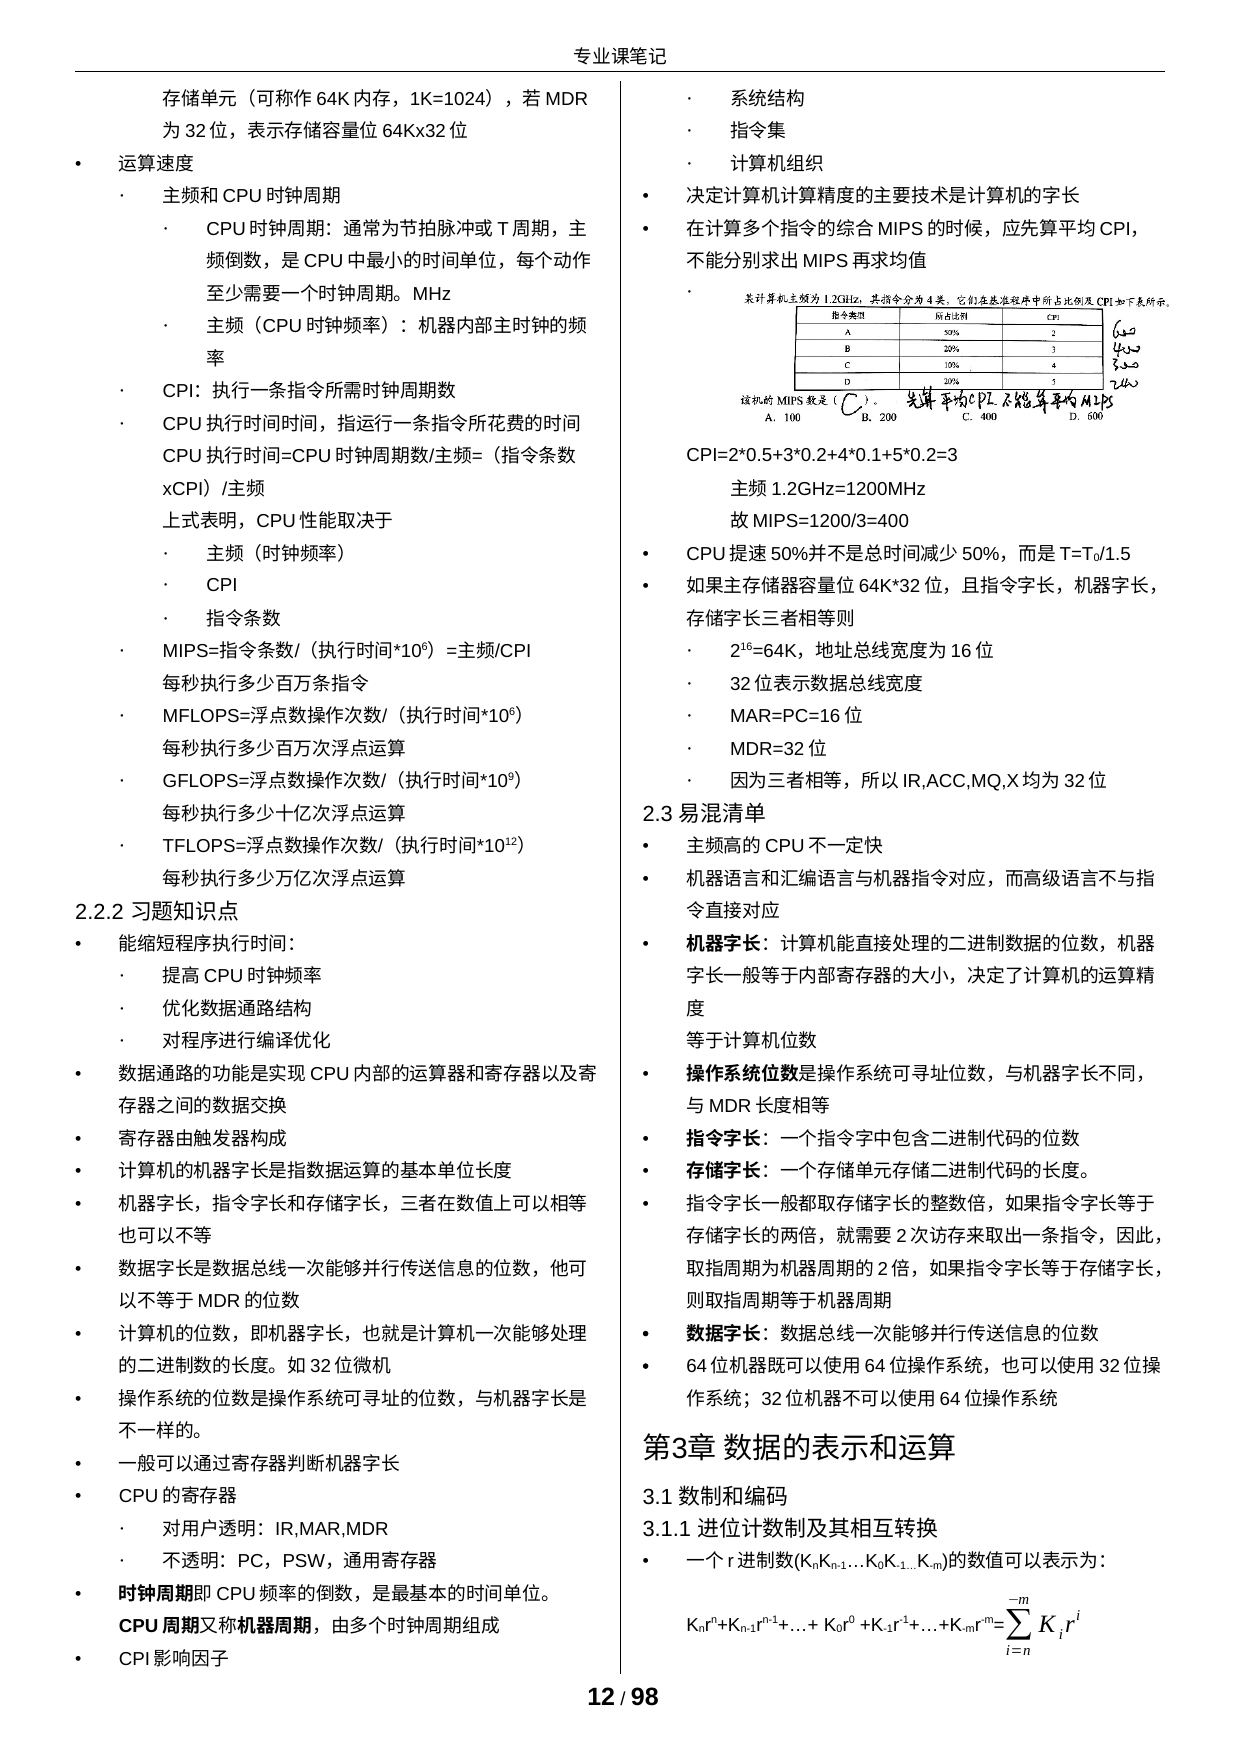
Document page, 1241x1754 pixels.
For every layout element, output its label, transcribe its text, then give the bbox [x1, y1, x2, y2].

text 指令字长：一个指令字中包含二进制代码的位数 [642, 1121, 1165, 1153]
subtitle 习题知识点 [75, 893, 598, 926]
text 机器字长，指令字长和存储字长，三者在数值上可以相等也可以不等 [75, 1186, 598, 1251]
list 例如，MAR16位，表示此存储体内有216=65536个存储单元（可称作64K内存，1K=1024），若MDR为32位，表示存储容量位64Kx32位 [119, 81, 598, 146]
text 能缩短程序执行时间： [75, 926, 598, 958]
text 如果主存储器容量位64K*32位，且指令字长，机器字长，存储字长三者相等则 [642, 568, 1165, 633]
text 运算速度 [75, 146, 598, 178]
text 计算机的机器字长是指数据运算的基本单位长度 [75, 1153, 598, 1186]
text 指令字长一般都取存储字长的整数倍，如果指令字长等于存储字长的两倍，就需要2次访存来取出一条指令，因此，取指周期为机器周期的2倍，如果指令字长等于存储字长，则取指周期等于机器周期 [642, 1186, 1165, 1316]
list 32位表示数据总线宽度 [686, 666, 1165, 698]
list CPI：执行一条指令所需时钟周期数 [119, 373, 598, 406]
text 一个r进制数(KnKn-1…K0K-1…K-m)的数值可以表示为： Knrn+Kn-1rn-1+…+ K0r0 +K-1r-1+…+K-mr-m= [642, 1543, 1165, 1673]
text 存储字长：一个存储单元存储二进制代码的长度。 [642, 1153, 1165, 1186]
subtitle 数据的表示和运算 [642, 1413, 1165, 1478]
picture [731, 289, 1175, 424]
text CPI影响因子 [75, 1641, 598, 1673]
list 因为三者相等，所以IR,ACC,MQ,X均为32位 [686, 763, 1165, 796]
subtitle 数制和编码 [642, 1478, 1165, 1511]
list 提高CPU时钟频率 [119, 958, 598, 991]
list MAR=PC=16位 [686, 698, 1165, 731]
text 操作系统位数是操作系统可寻址位数，与机器字长不同，与MDR长度相等 [642, 1056, 1165, 1121]
list MDR=32位 [686, 731, 1165, 763]
list MFLOPS=浮点数操作次数/（执行时间*106） 每秒执行多少百万次浮点运算 [119, 698, 598, 763]
list 优化数据通路结构 [119, 991, 598, 1023]
list GFLOPS=浮点数操作次数/（执行时间*109） 每秒执行多少十亿次浮点运算 [119, 763, 598, 828]
text 数据字长：数据总线一次能够并行传送信息的位数 [642, 1316, 1165, 1348]
text 寄存器由触发器构成 [75, 1121, 598, 1153]
list CPI [162, 568, 598, 601]
text 决定计算机计算精度的主要技术是计算机的字长 [642, 178, 1165, 211]
list 指令集 [686, 113, 1165, 146]
text 数据通路的功能是实现CPU内部的运算器和寄存器以及寄存器之间的数据交换 [75, 1056, 598, 1121]
list 不透明：PC，PSW，通用寄存器 [119, 1543, 598, 1576]
text 计算机的位数，即机器字长，也就是计算机一次能够处理的二进制数的长度。如32位微机 [75, 1316, 598, 1381]
text 一般可以通过寄存器判断机器字长 [75, 1446, 598, 1478]
text 主频高的CPU不一定快 [642, 828, 1165, 861]
text CPU的寄存器 [75, 1478, 598, 1511]
list 指令条数 [162, 601, 598, 633]
list 对程序进行编译优化 [119, 1023, 598, 1056]
list 系统结构 [686, 81, 1165, 113]
text 时钟周期即CPU频率的倒数，是最基本的时间单位。CPU周期又称机器周期，由多个时钟周期组成 [75, 1576, 598, 1641]
list 主频（CPU时钟频率）：机器内部主时钟的频率 [162, 308, 598, 373]
text CPU提速50%并不是总时间减少50%，而是T=T0/1.5 [642, 536, 1165, 568]
text 机器字长：计算机能直接处理的二进制数据的位数，机器字长一般等于内部寄存器的大小，决定了计算机的运算精度 等于计算机位数 [642, 926, 1165, 1056]
list TFLOPS=浮点数操作次数/（执行时间*1012） 每秒执行多少万亿次浮点运算 [119, 828, 598, 893]
list 主频和CPU时钟周期 [119, 178, 598, 211]
list 计算机组织 [686, 146, 1165, 178]
list CPU时钟周期：通常为节拍脉冲或T周期，主频倒数，是CPU中最小的时间单位，每个动作至少需要一个时钟周期。MHz [162, 211, 598, 308]
list 对用户透明：IR,MAR,MDR [119, 1511, 598, 1543]
text 机器语言和汇编语言与机器指令对应，而高级语言不与指令直接对应 [642, 861, 1165, 926]
list 主频（时钟频率） [162, 536, 598, 568]
subtitle 易混清单 [642, 796, 1165, 828]
subtitle 进位计数制及其相互转换 [642, 1511, 1165, 1543]
text 操作系统的位数是操作系统可寻址的位数，与机器字长是不一样的。 [75, 1381, 598, 1446]
list MIPS=指令条数/（执行时间*106）=主频/CPI 每秒执行多少百万条指令 [119, 633, 598, 698]
text 在计算多个指令的综合MIPS的时候，应先算平均CPI，不能分别求出MIPS再求均值 [642, 211, 1165, 276]
list 216=64K，地址总线宽度为16位 [686, 633, 1165, 666]
list CPU执行时间时间，指运行一条指令所花费的时间 CPU执行时间=CPU时钟周期数/主频=（指令条数xCPI）/主频 上式表明，CPU性能取决于 [119, 406, 598, 536]
text 数据字长是数据总线一次能够并行传送信息的位数，他可以不等于MDR的位数 [75, 1251, 598, 1316]
text 64位机器既可以使用64位操作系统，也可以使用32位操作系统；32位机器不可以使用64位操作系统 [642, 1348, 1165, 1413]
